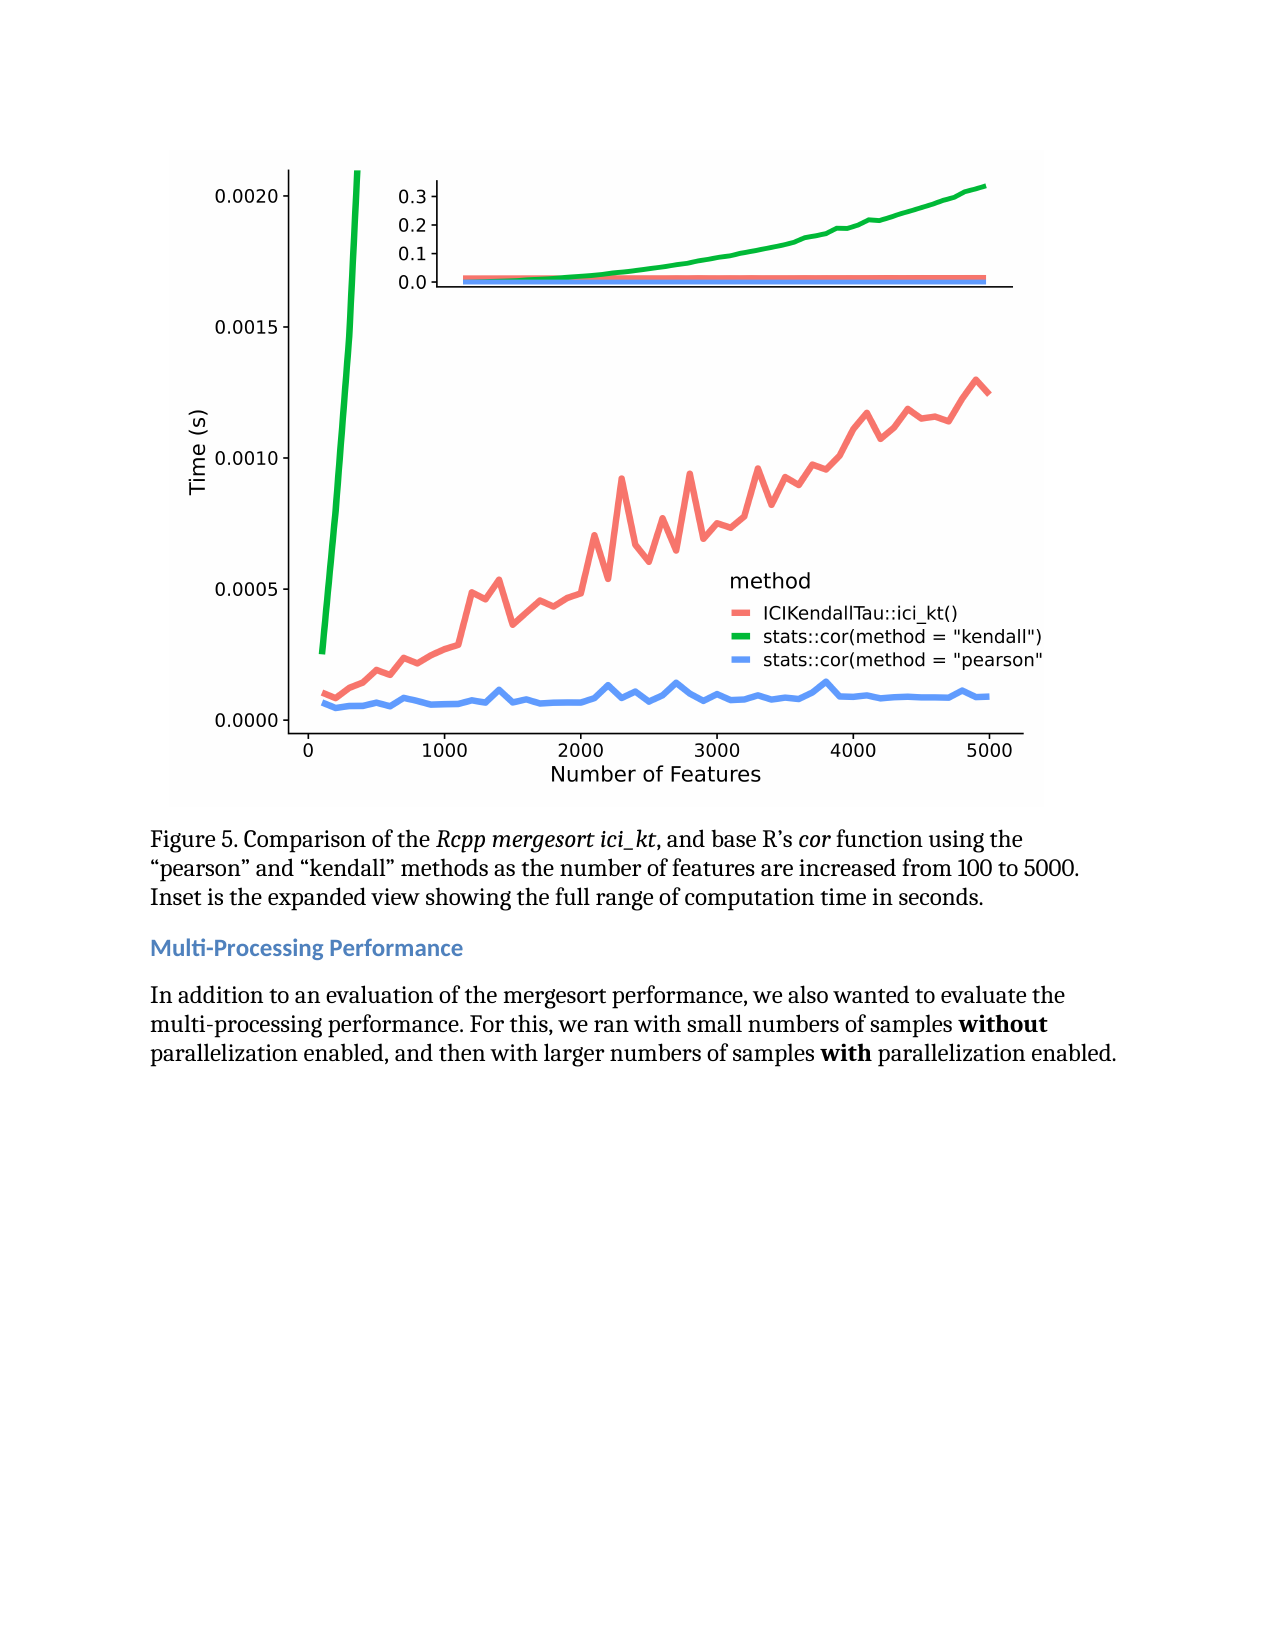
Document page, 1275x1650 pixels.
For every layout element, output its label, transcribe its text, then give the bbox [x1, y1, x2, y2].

subtitle Multi-Processing Performance [150, 932, 1125, 963]
picture [168, 150, 1044, 807]
text Figure 5. Comparison of the Rcpp mergesort ici_kt, and base R’s cor function using the “pearson” and “kendall” methods as the number of features are increased from 100 to 5000. Inset is the expanded view showing the full range of computation time in seconds. [150, 825, 1125, 911]
text In addition to an evaluation of the mergesort performance, we also wanted to evaluate the multi-processing performance. For this, we ran with small numbers of samples without parallelization enabled, and then with larger numbers of samples with parallelization enabled. [150, 981, 1125, 1068]
